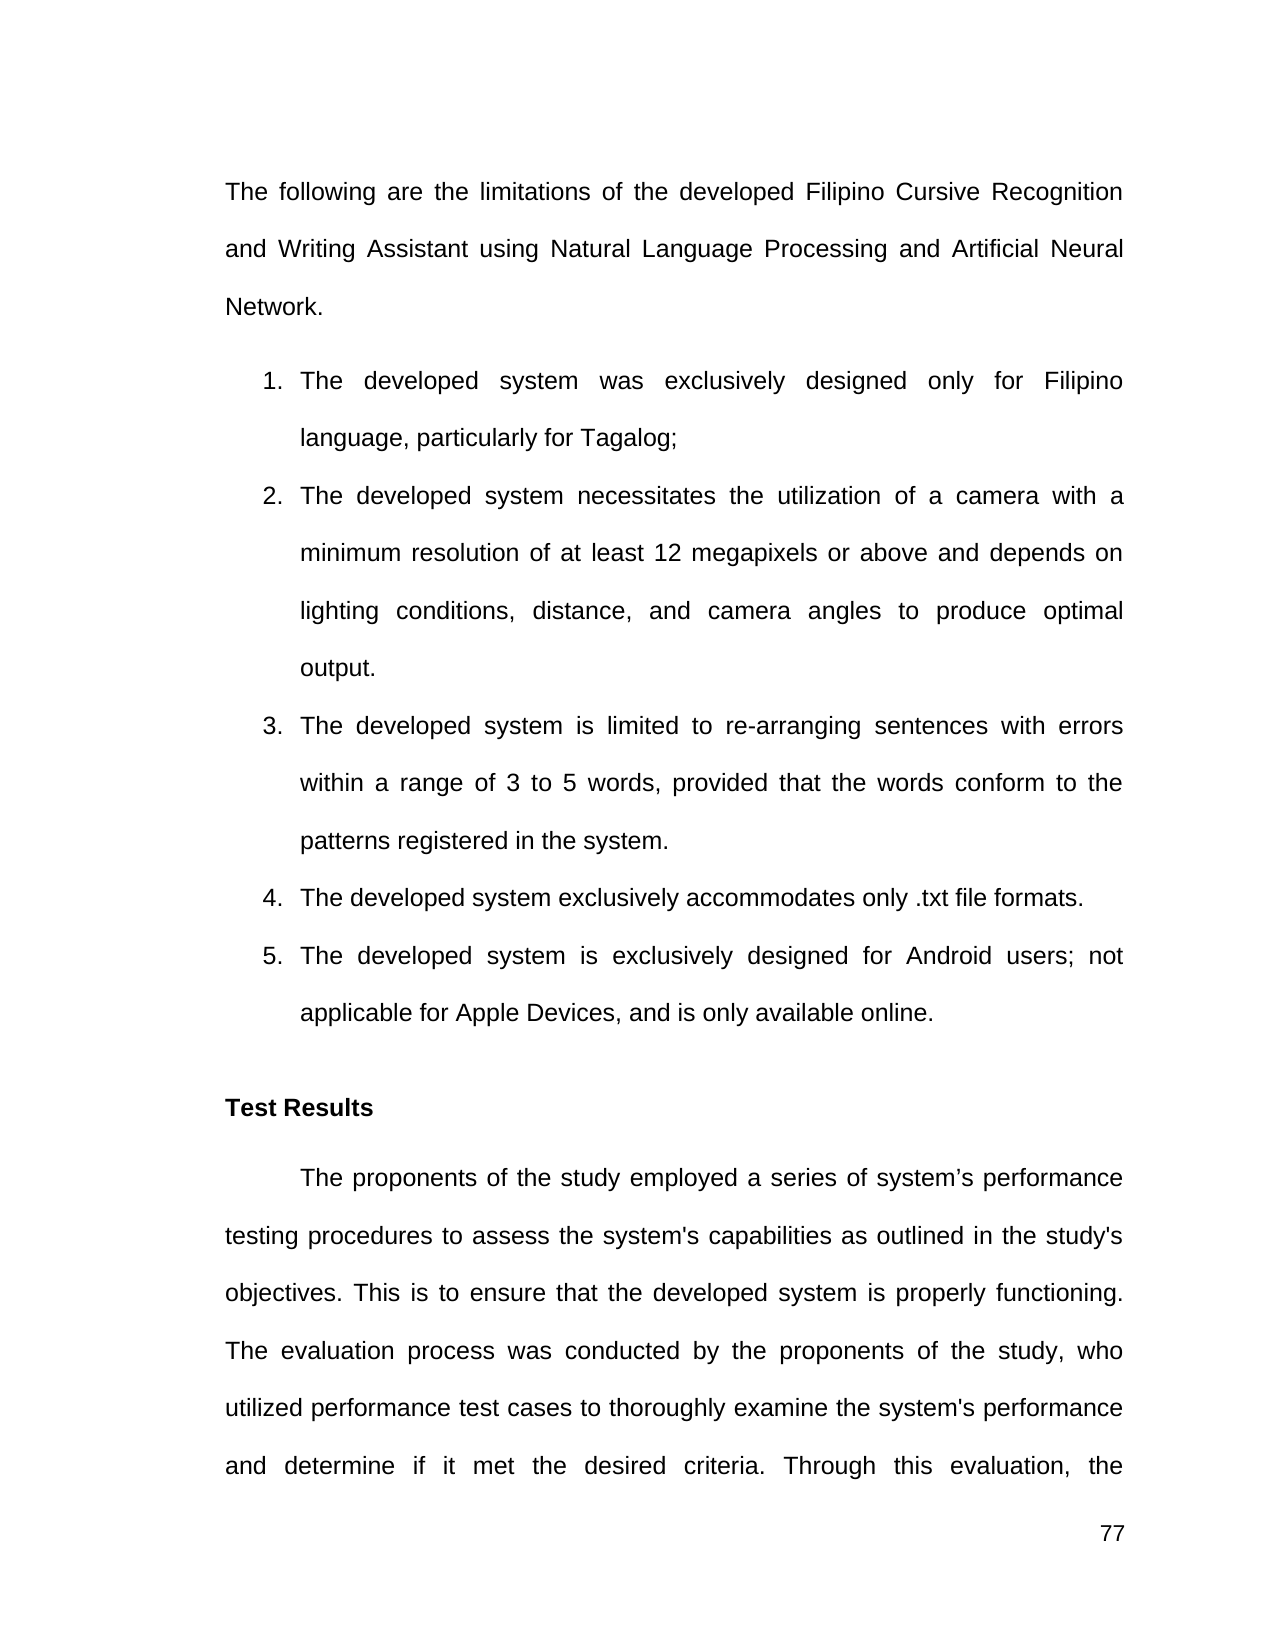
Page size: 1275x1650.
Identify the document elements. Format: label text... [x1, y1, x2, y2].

list The developed system is limited to re-arranging sentences with errors within a range of 3 to 5 words, provided that the words conform to the patterns registered in the system. [262, 711, 1125, 854]
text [225, 1163, 1125, 1479]
text The following are the limitations of the developed Filipino Cursive Recognition and Writing Assistant using Natural Language Processing and Artificial Neural Network. [225, 176, 1125, 320]
list The developed system exclusively accommodates only .txt file formats. [262, 883, 1125, 912]
subtitle Test Results [225, 1093, 1125, 1122]
list The developed system is exclusively designed for Android users; not applicable for Apple Devices, and is only available online. [262, 941, 1125, 1027]
list The developed system was exclusively designed only for Filipino language, particularly for Tagalog; [262, 366, 1125, 452]
list The developed system necessitates the utilization of a camera with a minimum resolution of at least 12 megapixels or above and depends on lighting conditions, distance, and camera angles to produce optimal output. [262, 481, 1125, 682]
